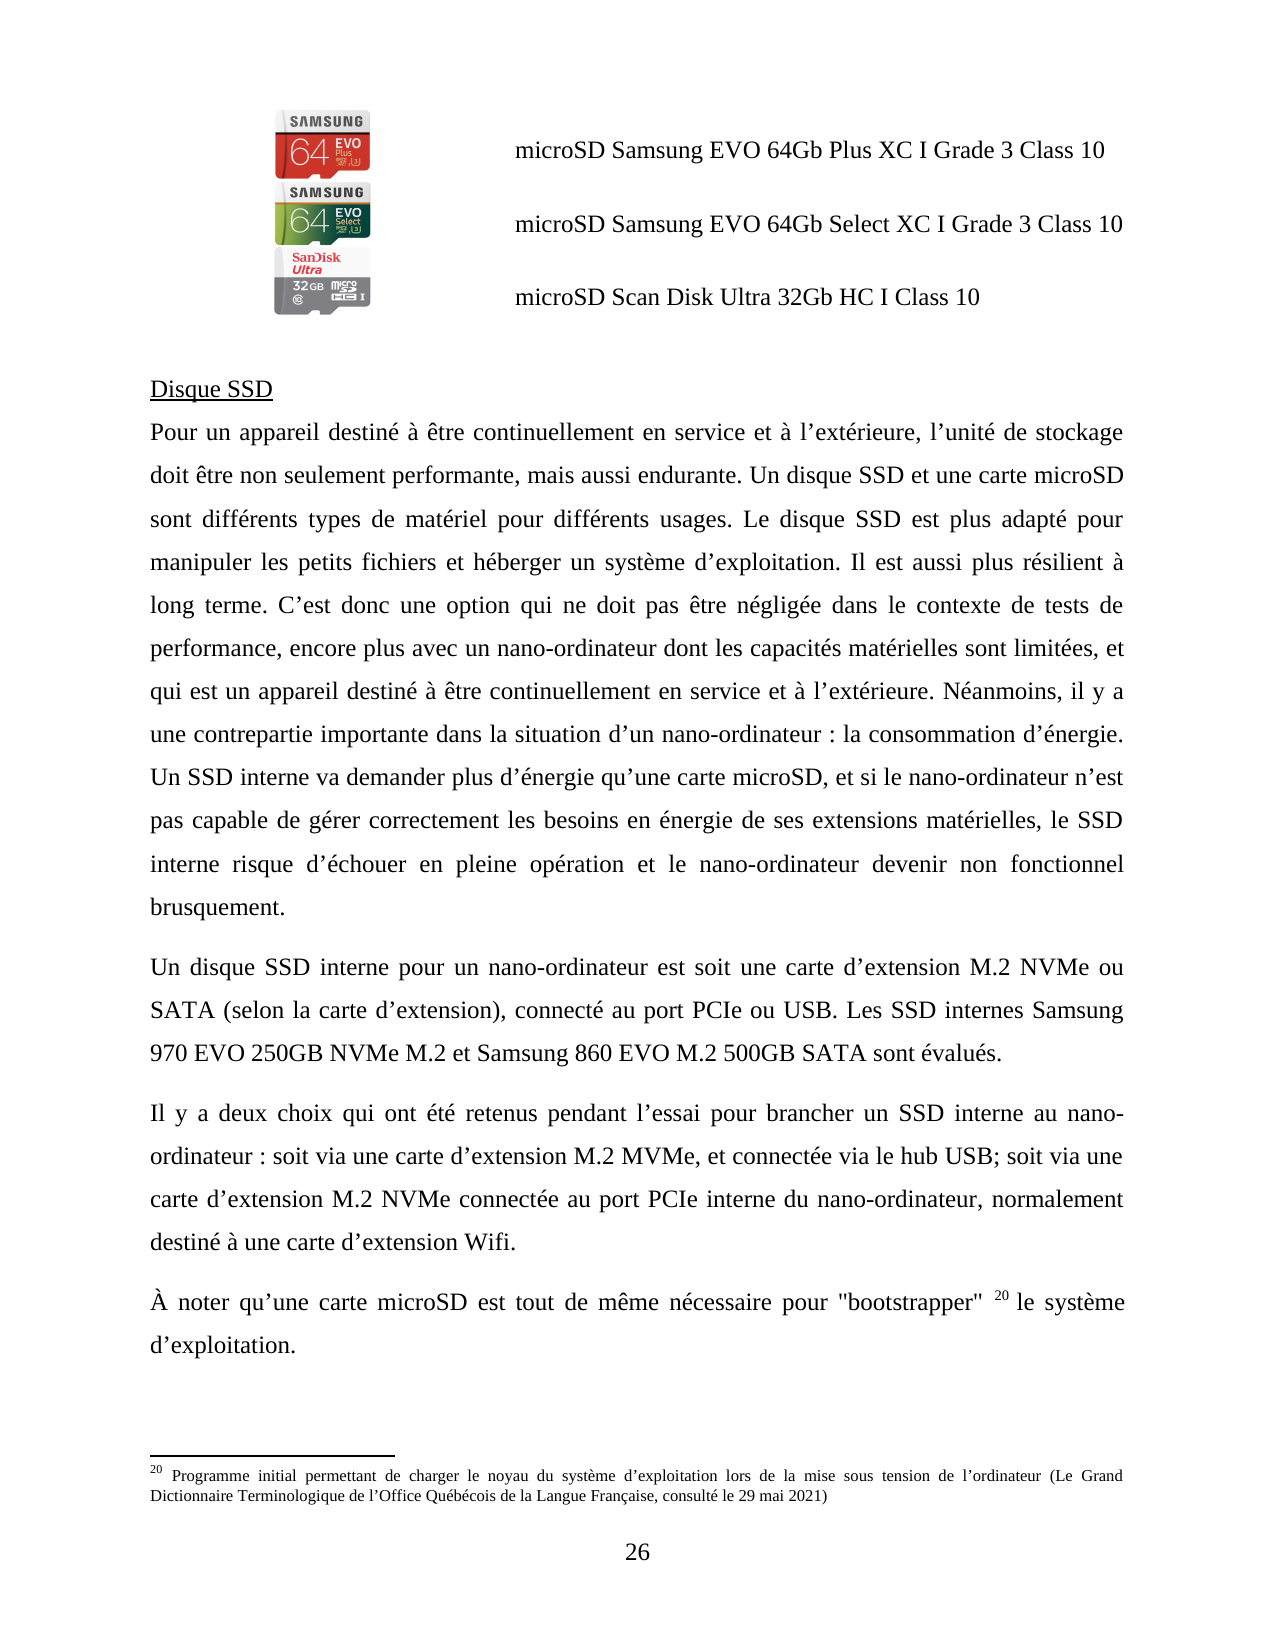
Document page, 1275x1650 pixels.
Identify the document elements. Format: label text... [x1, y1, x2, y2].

text À noter qu’une carte microSD est tout de même nécessaire pour "bootstrapper" le système d’exploitation. [150, 1287, 1125, 1359]
text microSD Scan Disk Ultra 32Gb HC I Class 10 [372, 282, 1125, 311]
text Un disque SSD interne pour un nano-ordinateur est soit une carte d’extension M.2 NVMe ou SATA (selon la carte d’extension), connecté au port PCIe ou USB. Les SSD internes Samsung 970 EVO 250GB NVMe M.2 et Samsung 860 EVO M.2 500GB SATA sont évalués. [150, 952, 1125, 1067]
text Pour un appareil destiné à être continuellement en service et à l’extérieure, l’unité de stockage doit être non seulement performante, mais aussi endurante. Un disque SSD et une carte microSD sont différents types de matériel pour différents usages. Le disque SSD est plus adapté pour manipuler les petits fichiers et héberger un système d’exploitation. Il est aussi plus résilient à long terme. C’est donc une option qui ne doit pas être négligée dans le contexte de tests de performance, encore plus avec un nano-ordinateur dont les capacités matérielles sont limitées, et qui est un appareil destiné à être continuellement en service et à l’extérieure. Néanmoins, il y a une contrepartie importante dans la situation d’un nano-ordinateur : la consommation d’énergie. Un SSD interne va demander plus d’énergie qu’une carte microSD, et si le nano-ordinateur n’est pas capable de gérer correctement les besoins en énergie de ses extensions matérielles, le SSD interne risque d’échouer en pleine opération et le nano-ordinateur devenir non fonctionnel brusquement. [150, 417, 1125, 921]
text microSD Samsung EVO 64Gb Select XC I Grade 3 Class 10 [372, 209, 1125, 237]
text microSD Samsung EVO 64Gb Plus XC I Grade 3 Class 10 [372, 135, 1125, 163]
picture [273, 108, 372, 316]
text Disque SSD [150, 374, 1125, 403]
text Il y a deux choix qui ont été retenus pendant l’essai pour brancher un SSD interne au nano-ordinateur : soit via une carte d’extension M.2 MVMe, et connectée via le hub USB; soit via une carte d’extension M.2 NVMe connectée au port PCIe interne du nano-ordinateur, normalement destiné à une carte d’extension Wifi. [150, 1098, 1125, 1256]
